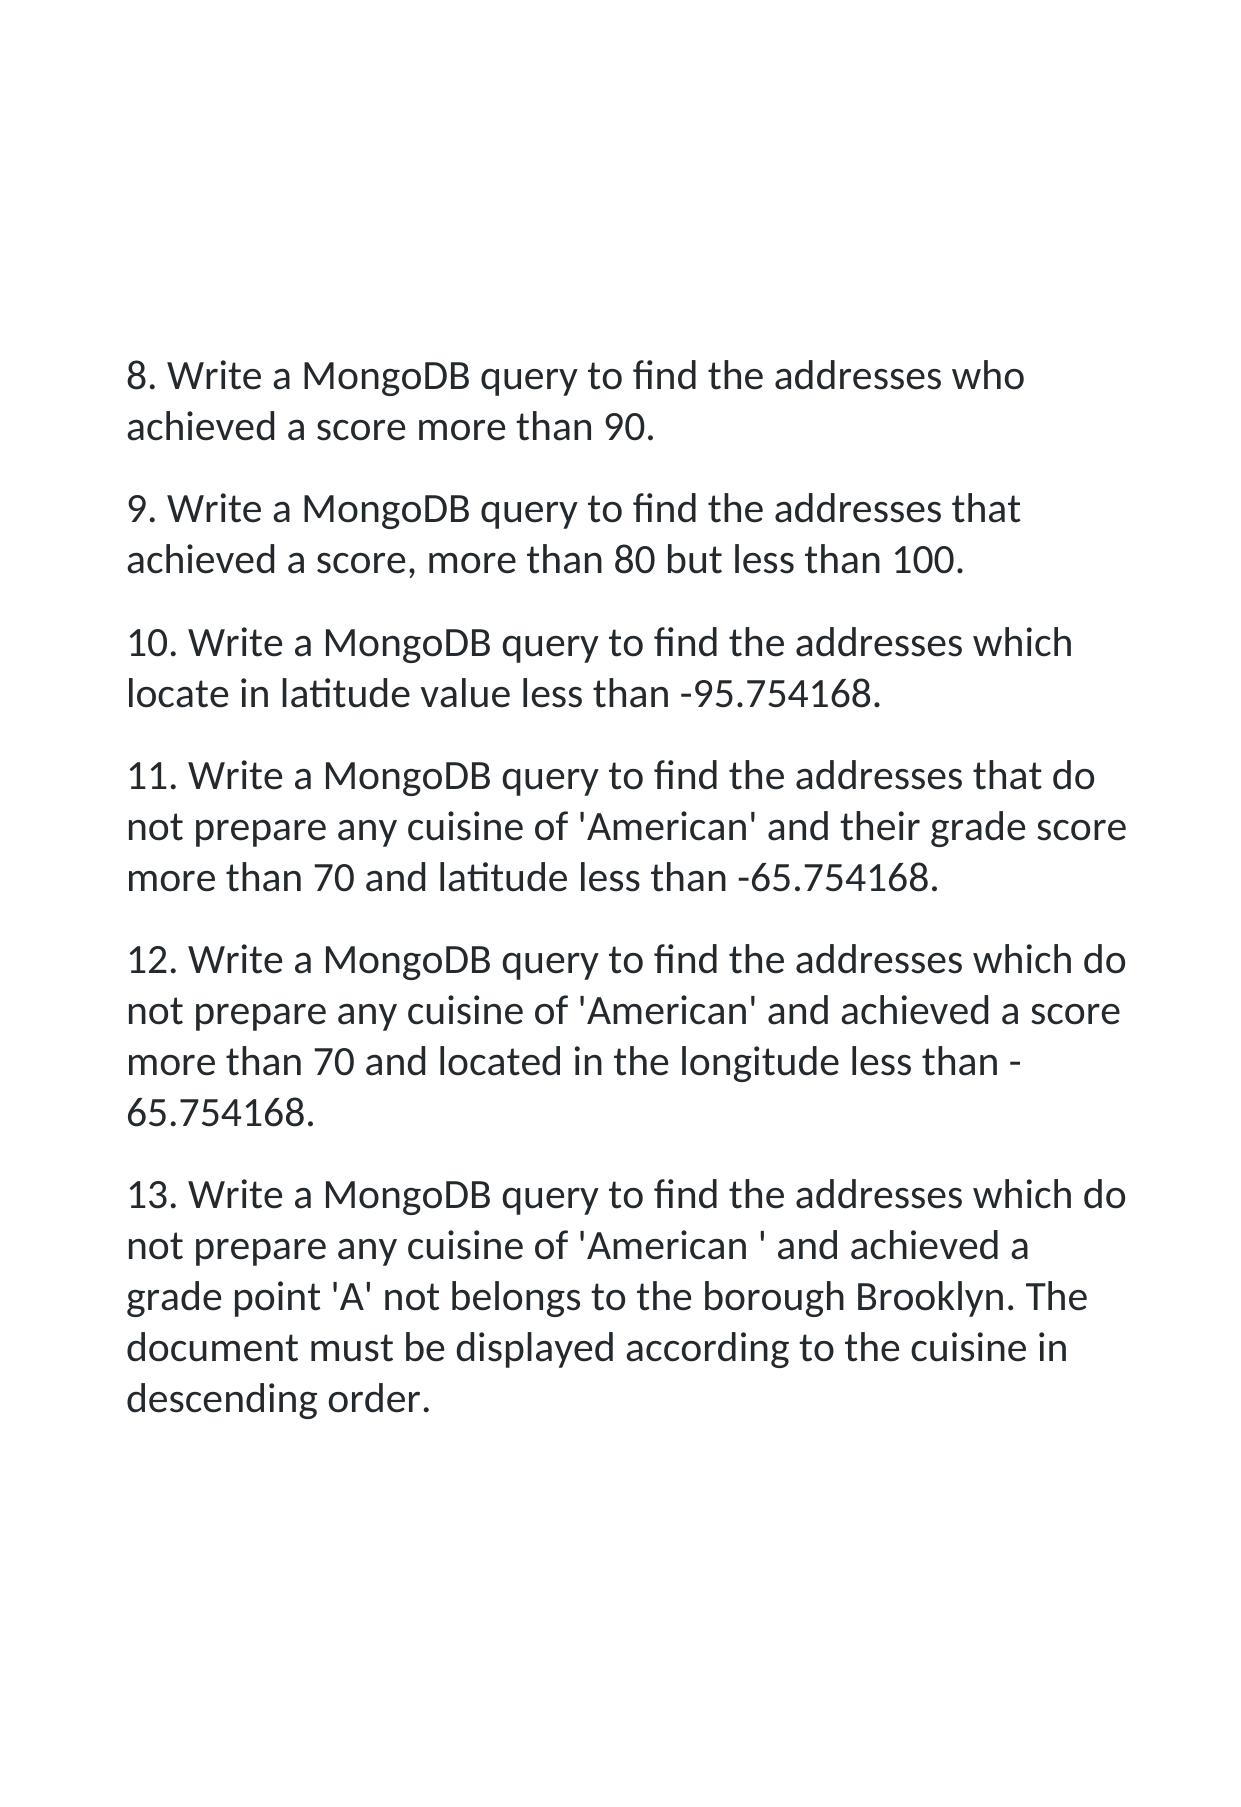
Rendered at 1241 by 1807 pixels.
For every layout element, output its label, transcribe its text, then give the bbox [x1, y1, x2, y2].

text 8. Write a MongoDB query to find the addresses who achieved a score more than 90. [126, 349, 1130, 451]
text 13. Write a MongoDB query to find the addresses which do not prepare any cuisine of 'American ' and achieved a grade point 'A' not belongs to the borough Brooklyn. The document must be displayed according to the cuisine in descending order. [126, 1168, 1130, 1422]
text 12. Write a MongoDB query to find the addresses which do not prepare any cuisine of 'American' and achieved a score more than 70 and located in the longitude less than -65.754168. [126, 933, 1130, 1137]
text 11. Write a MongoDB query to find the addresses that do not prepare any cuisine of 'American' and their grade score more than 70 and latitude less than -65.754168. [126, 749, 1130, 902]
text 10. Write a MongoDB query to find the addresses which locate in latitude value less than -95.754168. [126, 616, 1130, 717]
text 9. Write a MongoDB query to find the addresses that achieved a score, more than 80 but less than 100. [126, 482, 1130, 584]
